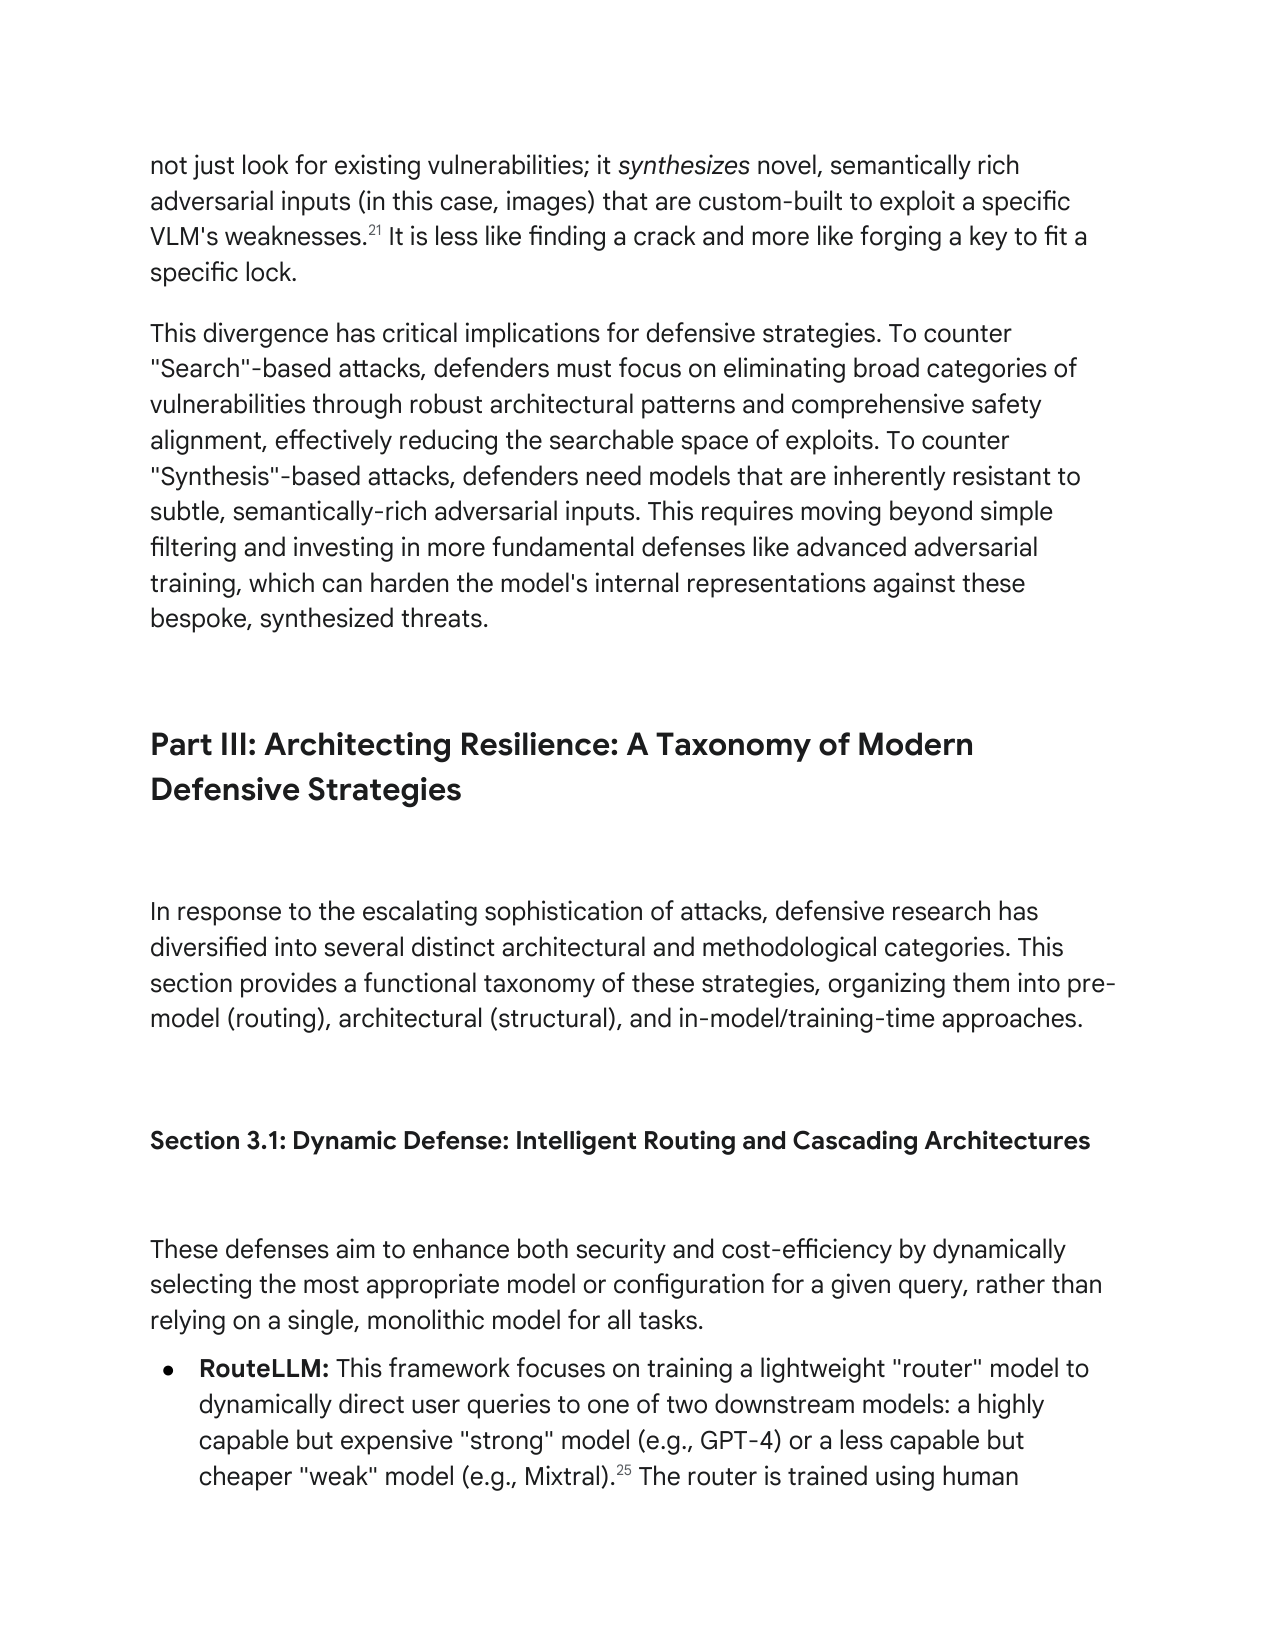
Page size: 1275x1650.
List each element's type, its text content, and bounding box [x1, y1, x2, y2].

text These defenses aim to enhance both security and cost-efficiency by dynamically selecting the most appropriate model or configuration for a given query, rather than relying on a single, monolithic model for all tasks. [150, 1234, 1125, 1337]
subtitle Part III: Architecting Resilience: A Taxonomy of Modern Defensive Strategies [150, 725, 1125, 809]
subtitle Section 3.1: Dynamic Defense: Intelligent Routing and Cascading Architectures [150, 1125, 1125, 1156]
text In response to the escalating sophistication of attacks, defensive research has diversified into several distinct architectural and methodological categories. This section provides a functional taxonomy of these strategies, organizing them into pre-model (routing), architectural (structural), and in-model/training-time approaches. [150, 896, 1125, 1035]
text This divergence has critical implications for defensive strategies. To counter "Search"-based attacks, defenders must focus on eliminating broad categories of vulnerabilities through robust architectural patterns and comprehensive safety alignment, effectively reducing the searchable space of exploits. To counter "Synthesis"-based attacks, defenders need models that are inherently resistant to subtle, semantically-rich adversarial inputs. This requires moving beyond simple filtering and investing in more fundamental defenses like advanced adversarial training, which can harden the model's internal representations against these bespoke, synthesized threats. [150, 318, 1125, 635]
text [150, 150, 1125, 288]
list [161, 1354, 1125, 1492]
